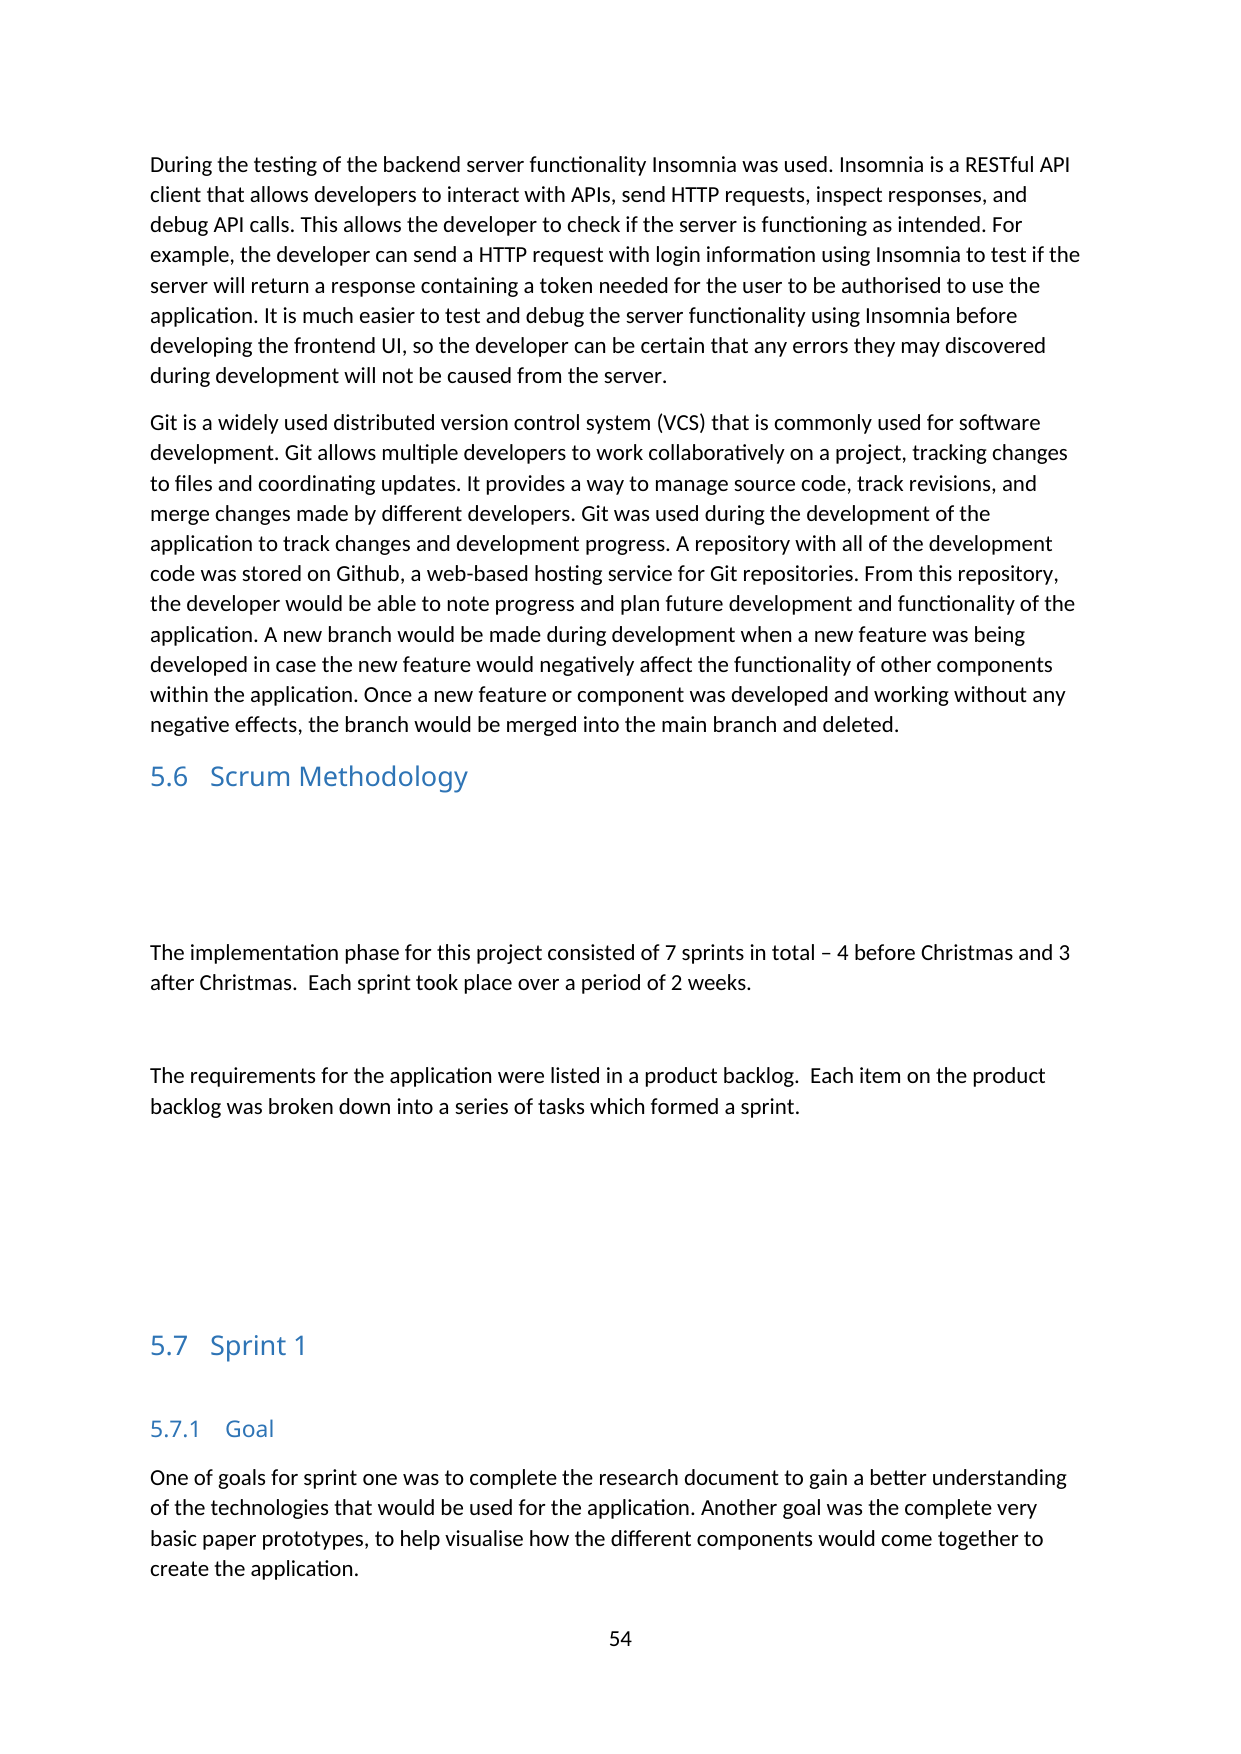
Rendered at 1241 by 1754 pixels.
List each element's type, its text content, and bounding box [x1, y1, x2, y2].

text Git is a widely used distributed version control system (VCS) that is commonly used for software development. Git allows multiple developers to work collaboratively on a project, tracking changes to files and coordinating updates. It provides a way to manage source code, track revisions, and merge changes made by different developers. Git was used during the development of the application to track changes and development progress. A repository with all of the development code was stored on Github, a web-based hosting service for Git repositories. From this repository, the developer would be able to note progress and plan future development and functionality of the application. A new branch would be made during development when a new feature was being developed in case the new feature would negatively affect the functionality of other components within the application. Once a new feature or component was developed and working without any negative effects, the branch would be merged into the main branch and deleted. [150, 408, 1090, 738]
text The implementation phase for this project consisted of 7 sprints in total – 4 before Christmas and 3 after Christmas. Each sprint took place over a period of 2 weeks. [150, 938, 1090, 996]
subtitle Goal [150, 1413, 1090, 1444]
text One of goals for sprint one was to complete the research document to gain a better understanding of the technologies that would be used for the application. Another goal was the complete very basic paper prototypes, to help visualise how the different components would come together to create the application. [150, 1463, 1090, 1582]
text The requirements for the application were listed in a product backlog. Each item on the product backlog was broken down into a series of tasks which formed a sprint. [150, 1062, 1090, 1120]
subtitle Sprint 1 [150, 1326, 1090, 1363]
text During the testing of the backend server functionality Insomnia was used. Insomnia is a RESTful API client that allows developers to interact with APIs, send HTTP requests, inspect responses, and debug API calls. This allows the developer to check if the server is functioning as intended. For example, the developer can send a HTTP request with login information using Insomnia to test if the server will return a response containing a token needed for the user to be authorised to use the application. It is much easier to test and debug the server functionality using Insomnia before developing the frontend UI, so the developer can be certain that any errors they may discovered during development will not be caused from the server. [150, 150, 1090, 389]
subtitle Scrum Methodology [150, 757, 1090, 794]
